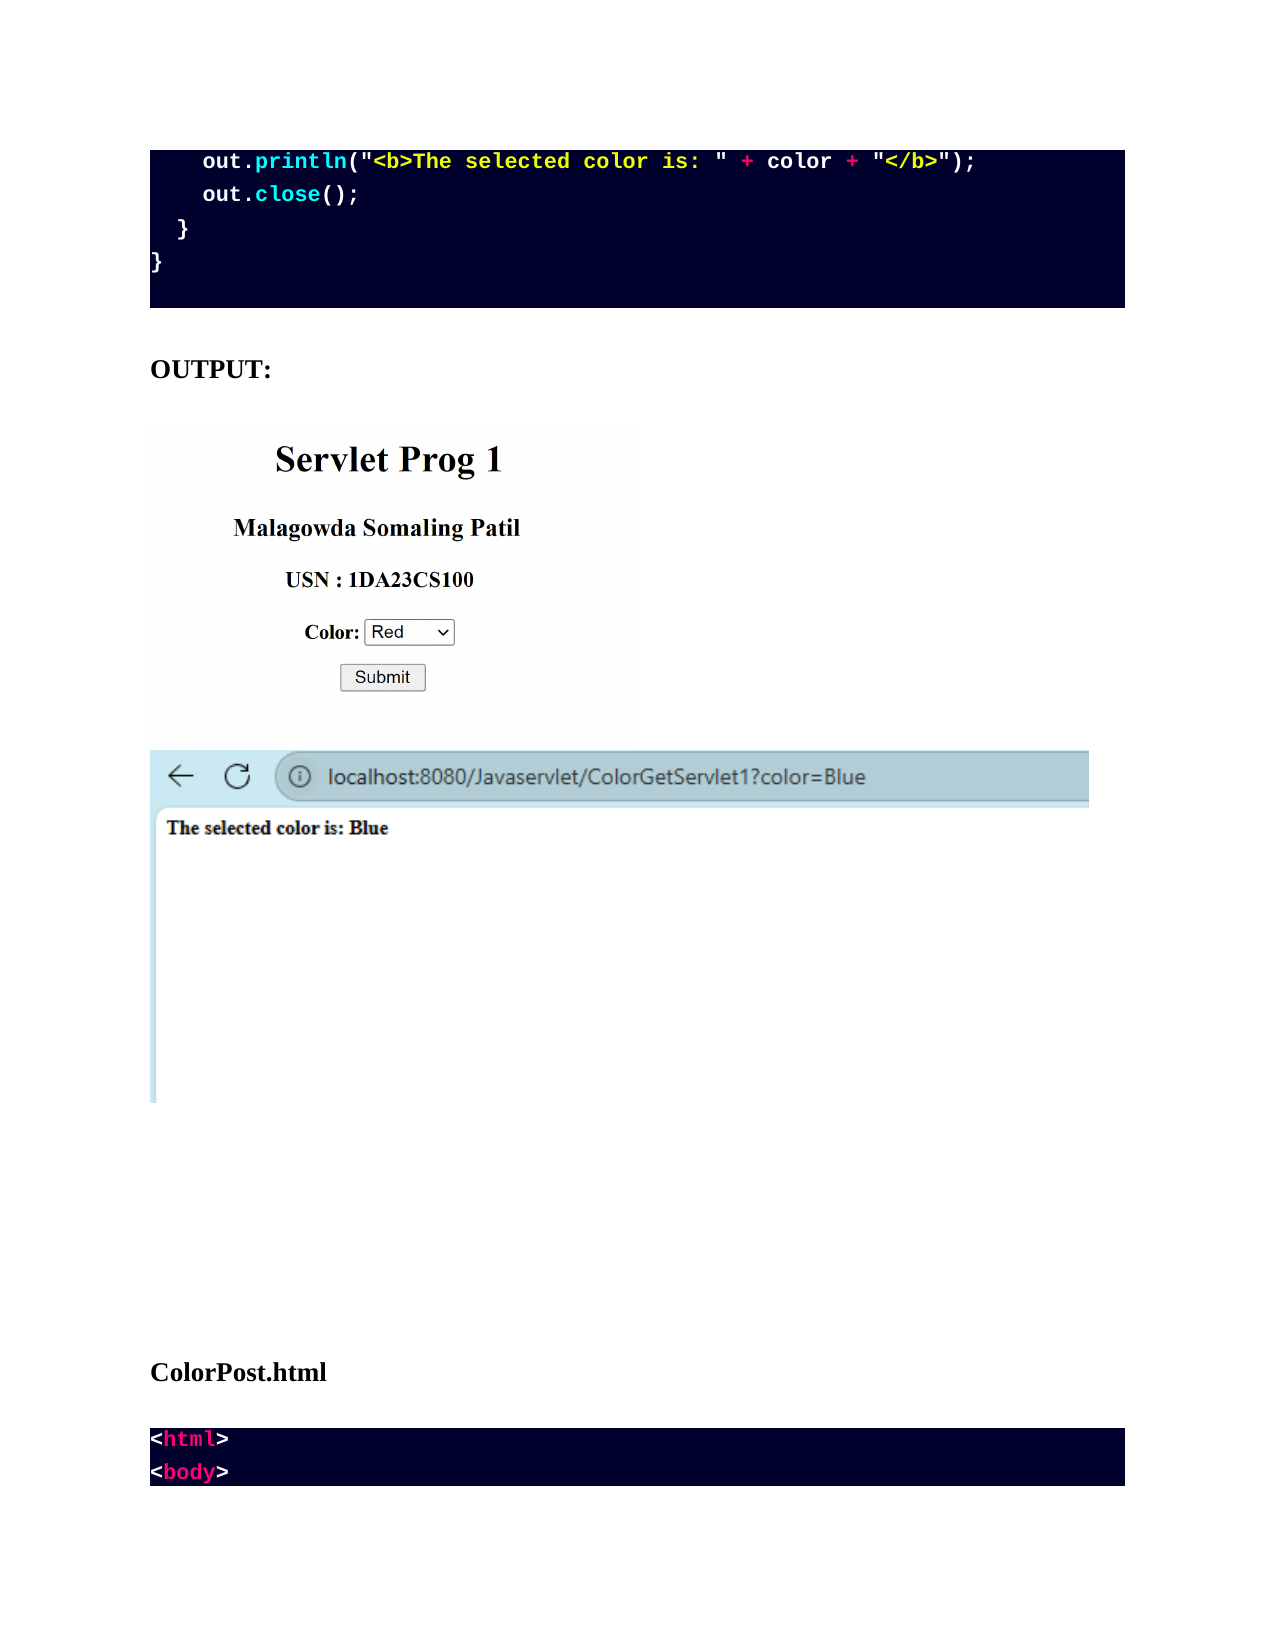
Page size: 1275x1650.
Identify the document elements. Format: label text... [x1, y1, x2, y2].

picture [150, 424, 634, 747]
text } [150, 217, 1125, 242]
text OUTPUT: [150, 353, 1125, 384]
text <body> [150, 1461, 1125, 1486]
picture [150, 750, 1089, 1103]
text out.close(); [150, 183, 1125, 208]
text ColorPost.html [150, 1356, 1125, 1387]
text <html> [150, 1428, 1125, 1452]
text } [150, 250, 1125, 275]
text out.println("<b>The selected color is: " + color + "</b>"); [150, 150, 1125, 175]
